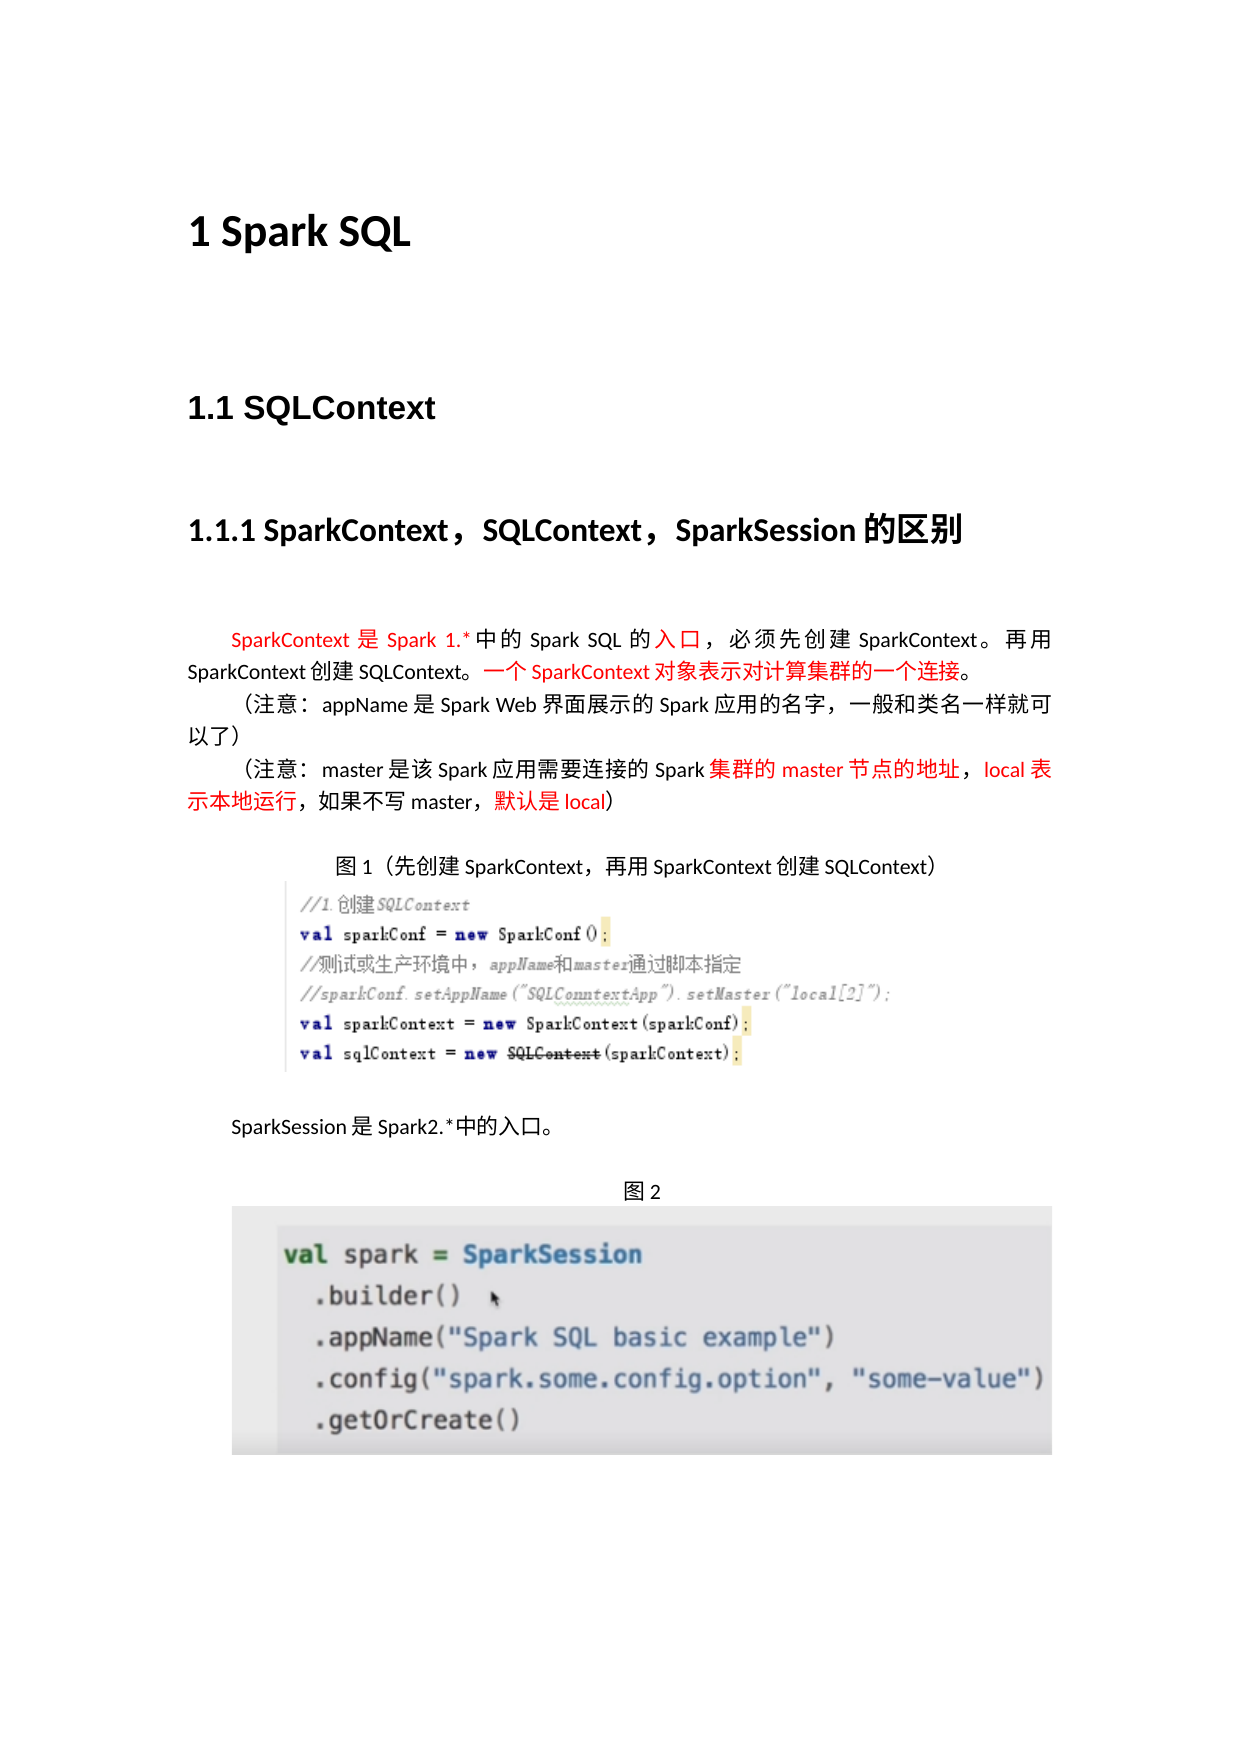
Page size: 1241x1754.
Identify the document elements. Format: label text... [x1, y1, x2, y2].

subtitle 1.1.1 SparkContext，SQLContext，SparkSession的区别 [187, 495, 1053, 560]
text （注意：appName是Spark Web界面展示的Spark应用的名字，一般和类名一样就可以了） [187, 686, 1053, 751]
picture [282, 881, 1002, 1072]
text （注意：master是该Spark应用需要连接的Spark集群的master节点的地址，local表示本地运行，如果不写master，默认是local） [187, 751, 1053, 816]
text 图2 [187, 1174, 1053, 1206]
text 图1（先创建SparkContext，再用SparkContext创建SQLContext） [187, 849, 1053, 881]
text SparkSession是Spark2.*中的入口。 [187, 1109, 1053, 1141]
picture [231, 1206, 1053, 1455]
subtitle 1.1 SQLContext [187, 375, 1053, 440]
subtitle 1 Spark SQL [187, 197, 1053, 262]
text SparkContext是Spark 1.*中的Spark SQL的入口，必须先创建SparkContext。再用SparkContext创建SQLContext。一个SparkContext对象表示对计算集群的一个连接。 [187, 621, 1053, 686]
